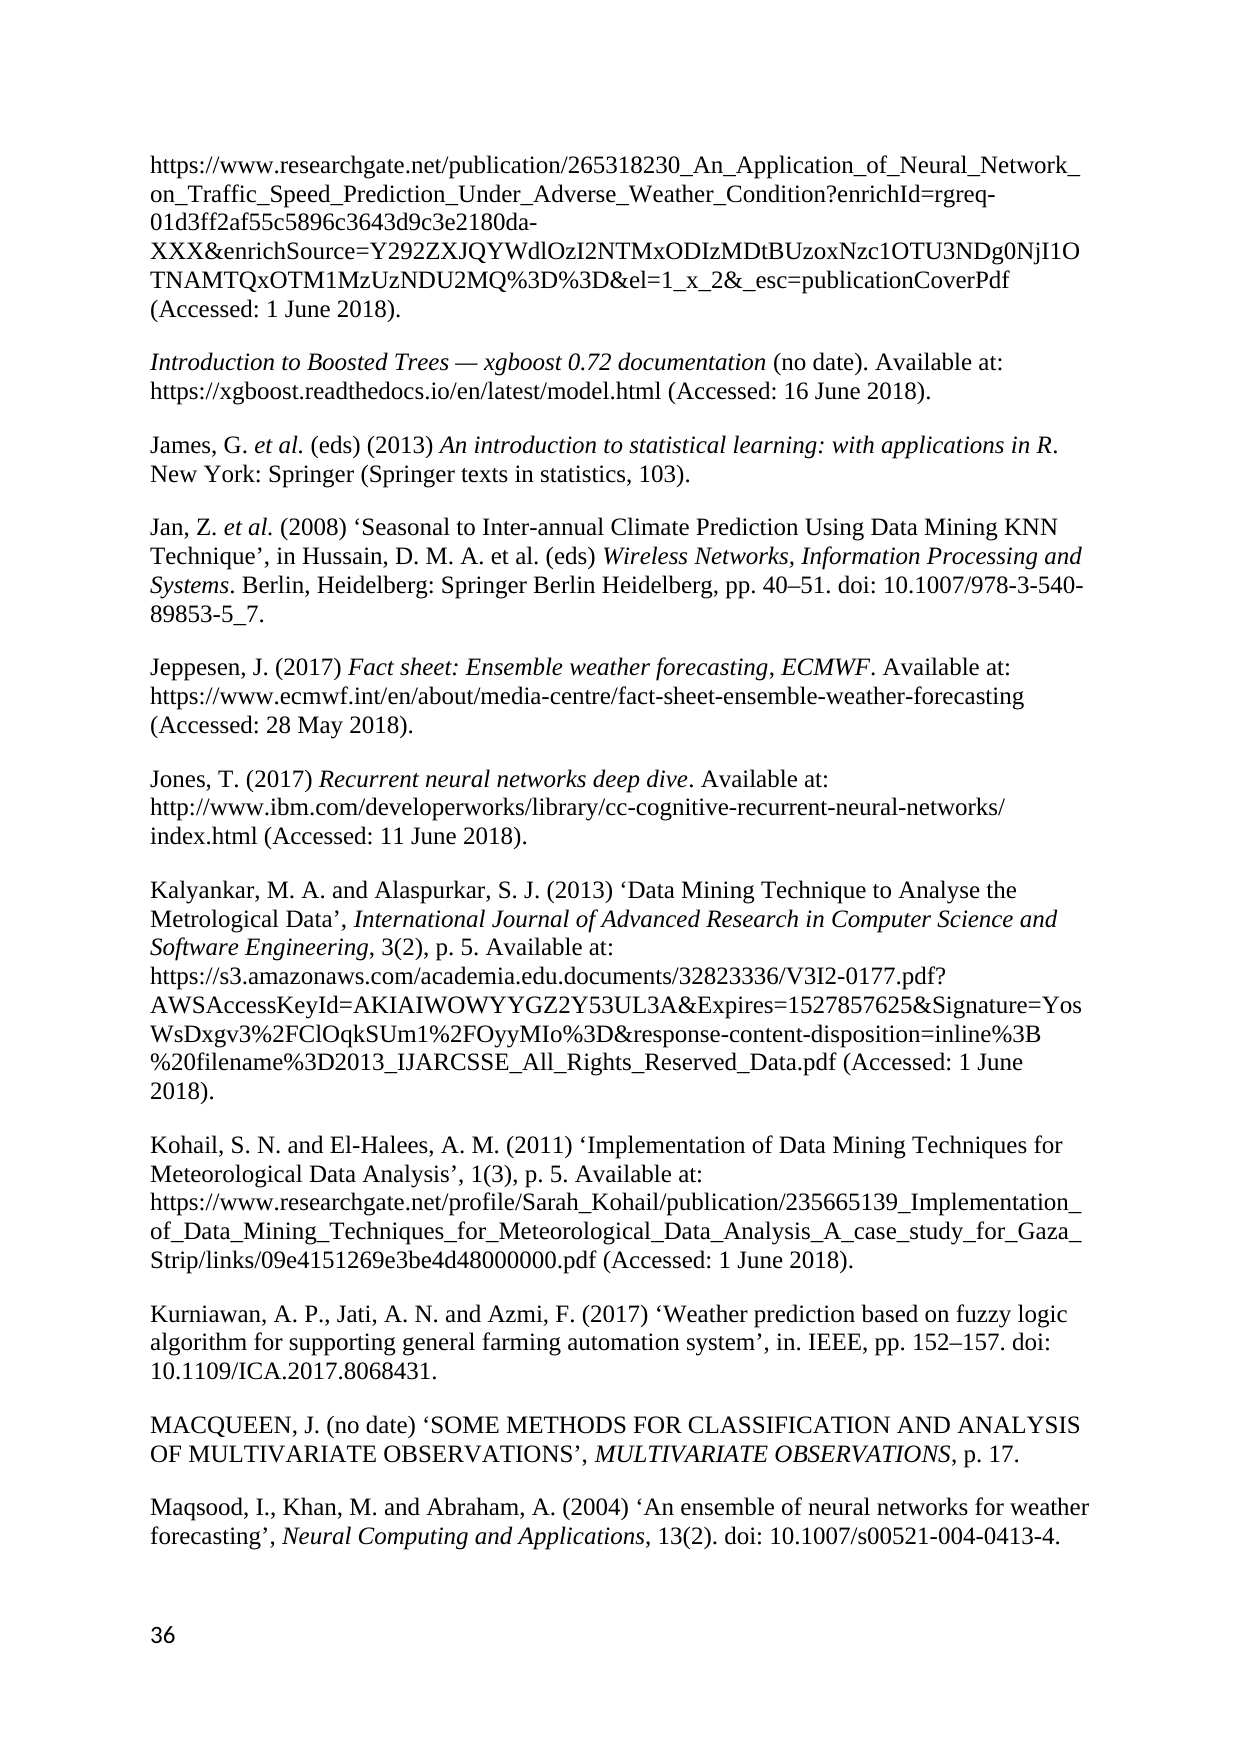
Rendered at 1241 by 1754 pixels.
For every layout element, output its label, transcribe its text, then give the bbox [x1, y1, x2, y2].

text Maqsood, I., Khan, M. and Abraham, A. (2004) ‘An ensemble of neural networks for weather forecasting’, Neural Computing and Applications, 13(2). doi: 10.1007/s00521-004-0413-4. [150, 1492, 1090, 1550]
text Jeppesen, J. (2017) Fact sheet: Ensemble weather forecasting, ECMWF. Available at: https://www.ecmwf.int/en/about/media-centre/fact-sheet-ensemble-weather-forecasting (Accessed: 28 May 2018). [150, 652, 1090, 739]
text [150, 150, 1090, 322]
text James, G. et al. (eds) (2013) An introduction to statistical learning: with applications in R. New York: Springer (Springer texts in statistics, 103). [150, 430, 1090, 487]
text Kohail, S. N. and El-Halees, A. M. (2011) ‘Implementation of Data Mining Techniques for Meteorological Data Analysis’, 1(3), p. 5. Available at: https://www.researchgate.net/profile/Sarah_Kohail/publication/235665139_Implementation_of_Data_Mining_Techniques_for_Meteorological_Data_Analysis_A_case_study_for_Gaza_Strip/links/09e4151269e3be4d48000000.pdf (Accessed: 1 June 2018). [150, 1130, 1090, 1274]
text Jones, T. (2017) Recurrent neural networks deep dive. Available at: http://www.ibm.com/developerworks/library/cc-cognitive-recurrent-neural-networks/index.html (Accessed: 11 June 2018). [150, 764, 1090, 850]
text Introduction to Boosted Trees — xgboost 0.72 documentation (no date). Available at: https://xgboost.readthedocs.io/en/latest/model.html (Accessed: 16 June 2018). [150, 347, 1090, 405]
text Kurniawan, A. P., Jati, A. N. and Azmi, F. (2017) ‘Weather prediction based on fuzzy logic algorithm for supporting general farming automation system’, in. IEEE, pp. 152–157. doi: 10.1109/ICA.2017.8068431. [150, 1299, 1090, 1385]
text Jan, Z. et al. (2008) ‘Seasonal to Inter-annual Climate Prediction Using Data Mining KNN Technique’, in Hussain, D. M. A. et al. (eds) Wireless Networks, Information Processing and Systems. Berlin, Heidelberg: Springer Berlin Heidelberg, pp. 40–51. doi: 10.1007/978-3-540-89853-5_7. [150, 512, 1090, 627]
text MACQUEEN, J. (no date) ‘SOME METHODS FOR CLASSIFICATION AND ANALYSIS OF MULTIVARIATE OBSERVATIONS’, MULTIVARIATE OBSERVATIONS, p. 17. [150, 1410, 1090, 1467]
text Kalyankar, M. A. and Alaspurkar, S. J. (2013) ‘Data Mining Technique to Analyse the Metrological Data’, International Journal of Advanced Research in Computer Science and Software Engineering, 3(2), p. 5. Available at: https://s3.amazonaws.com/academia.edu.documents/32823336/V3I2-0177.pdf?AWSAccessKeyId=AKIAIWOWYYGZ2Y53UL3A&Expires=1527857625&Signature=YosWsDxgv3%2FClOqkSUm1%2FOyyMIo%3D&response-content-disposition=inline%3B%20filename%3D2013_IJARCSSE_All_Rights_Reserved_Data.pdf (Accessed: 1 June 2018). [150, 875, 1090, 1105]
